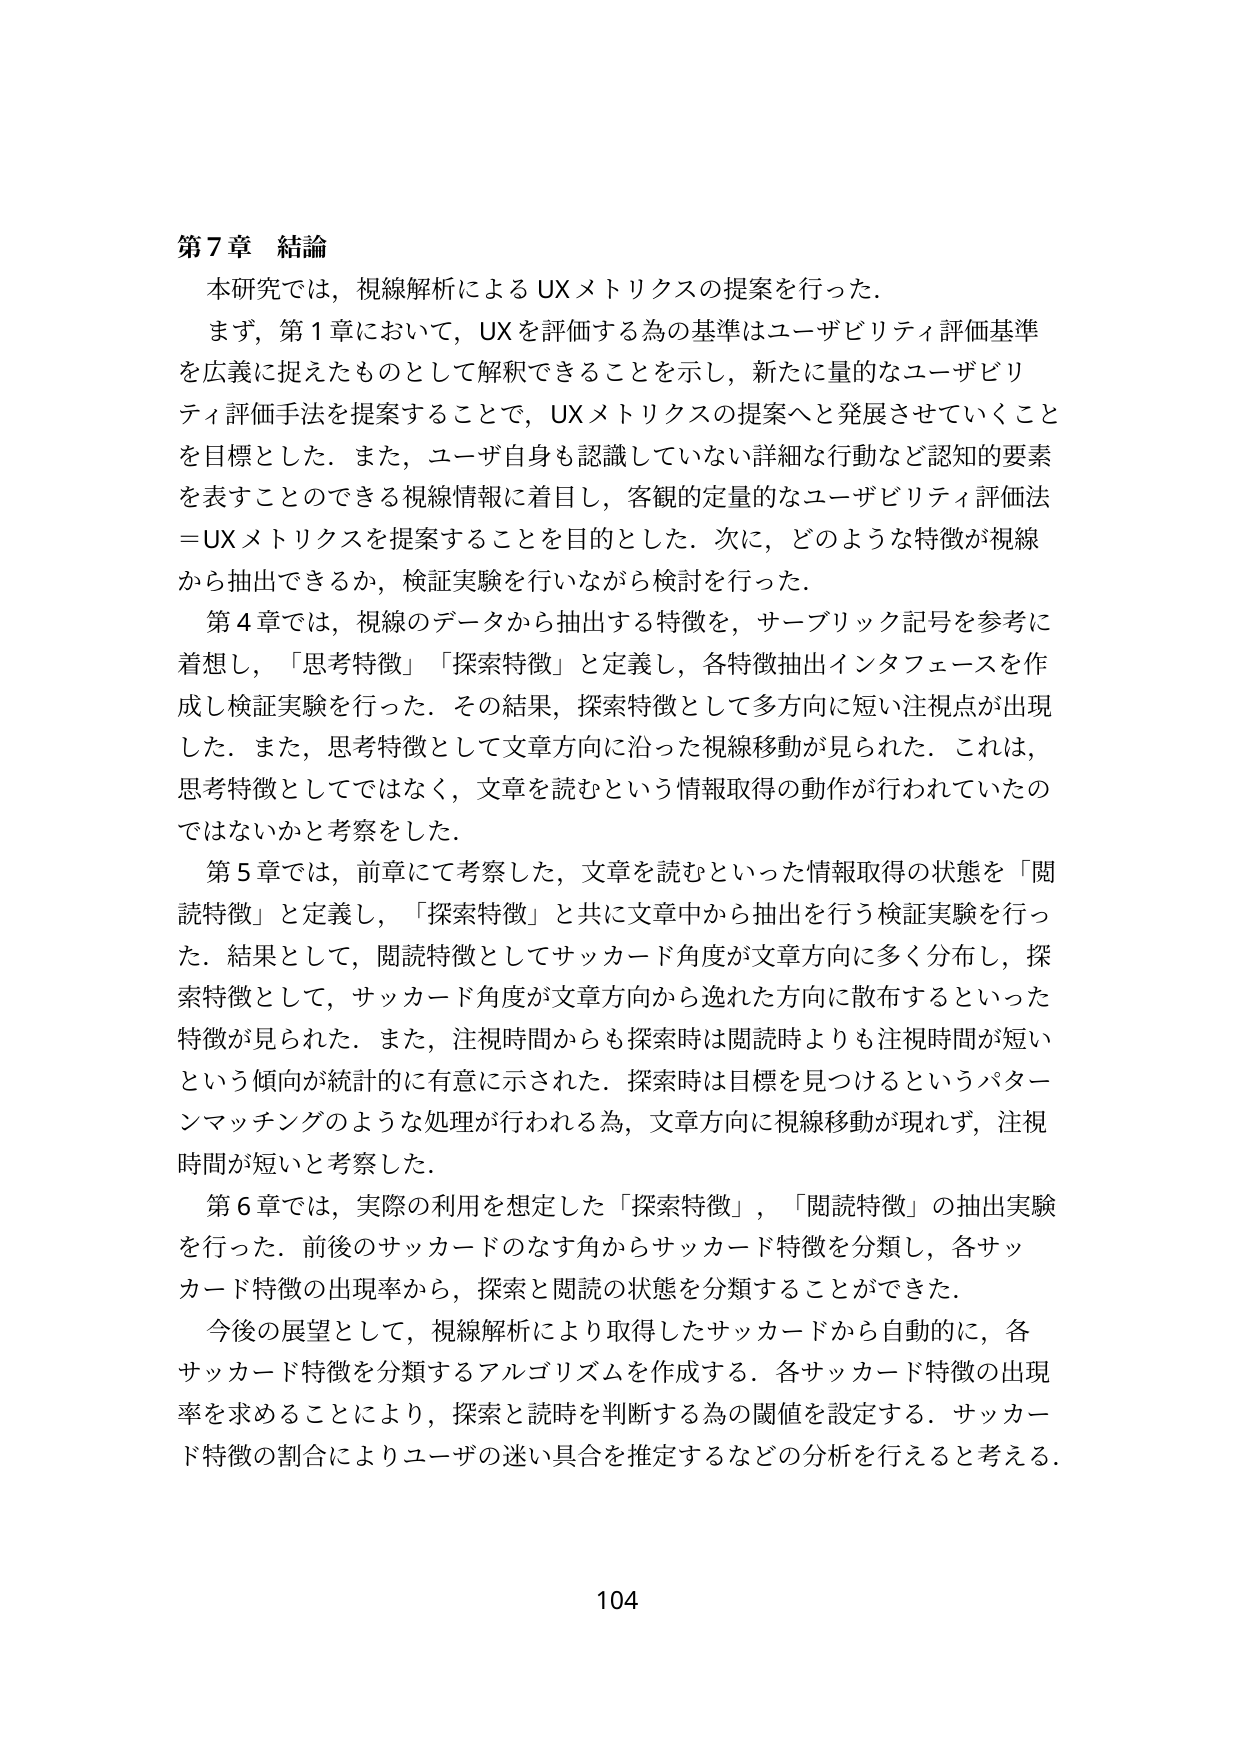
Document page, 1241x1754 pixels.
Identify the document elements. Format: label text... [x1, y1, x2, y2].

text 第７章 結論 [177, 225, 1063, 267]
text 今後の展望として，視線解析により取得したサッカードから自動的に，各サッカード特徴を分類するアルゴリズムを作成する．各サッカード特徴の出現率を求めることにより，探索と読時を判断する為の閾値を設定する．サッカード特徴の割合によりユーザの迷い具合を推定するなどの分析を行えると考える． [177, 1308, 1063, 1475]
text 第6章では，実際の利用を想定した「探索特徴」，「閲読特徴」の抽出実験を行った．前後のサッカードのなす角からサッカード特徴を分類し，各サッカード特徴の出現率から，探索と閲読の状態を分類することができた． [177, 1183, 1063, 1308]
text 第4章では，視線のデータから抽出する特徴を，サーブリック記号を参考に着想し，「思考特徴」「探索特徴」と定義し，各特徴抽出インタフェースを作成し検証実験を行った．その結果，探索特徴として多方向に短い注視点が出現した．また，思考特徴として文章方向に沿った視線移動が見られた．これは，思考特徴としてではなく，文章を読むという情報取得の動作が行われていたのではないかと考察をした． [177, 600, 1063, 850]
text 第5章では，前章にて考察した，文章を読むといった情報取得の状態を「閲読特徴」と定義し，「探索特徴」と共に文章中から抽出を行う検証実験を行った．結果として，閲読特徴としてサッカード角度が文章方向に多く分布し，探索特徴として，サッカード角度が文章方向から逸れた方向に散布するといった特徴が見られた．また，注視時間からも探索時は閲読時よりも注視時間が短いという傾向が統計的に有意に示された．探索時は目標を見つけるというパターンマッチングのような処理が行われる為，文章方向に視線移動が現れず，注視時間が短いと考察した． [177, 850, 1063, 1183]
text 本研究では，視線解析によるUXメトリクスの提案を行った． [177, 267, 1063, 308]
text まず，第1章において，UXを評価する為の基準はユーザビリティ評価基準を広義に捉えたものとして解釈できることを示し，新たに量的なユーザビリティ評価手法を提案することで，UXメトリクスの提案へと発展させていくことを目標とした．また，ユーザ自身も認識していない詳細な行動など認知的要素を表すことのできる視線情報に着目し，客観的定量的なユーザビリティ評価法＝UXメトリクスを提案することを目的とした．次に，どのような特徴が視線から抽出できるか，検証実験を行いながら検討を行った． [177, 308, 1063, 600]
